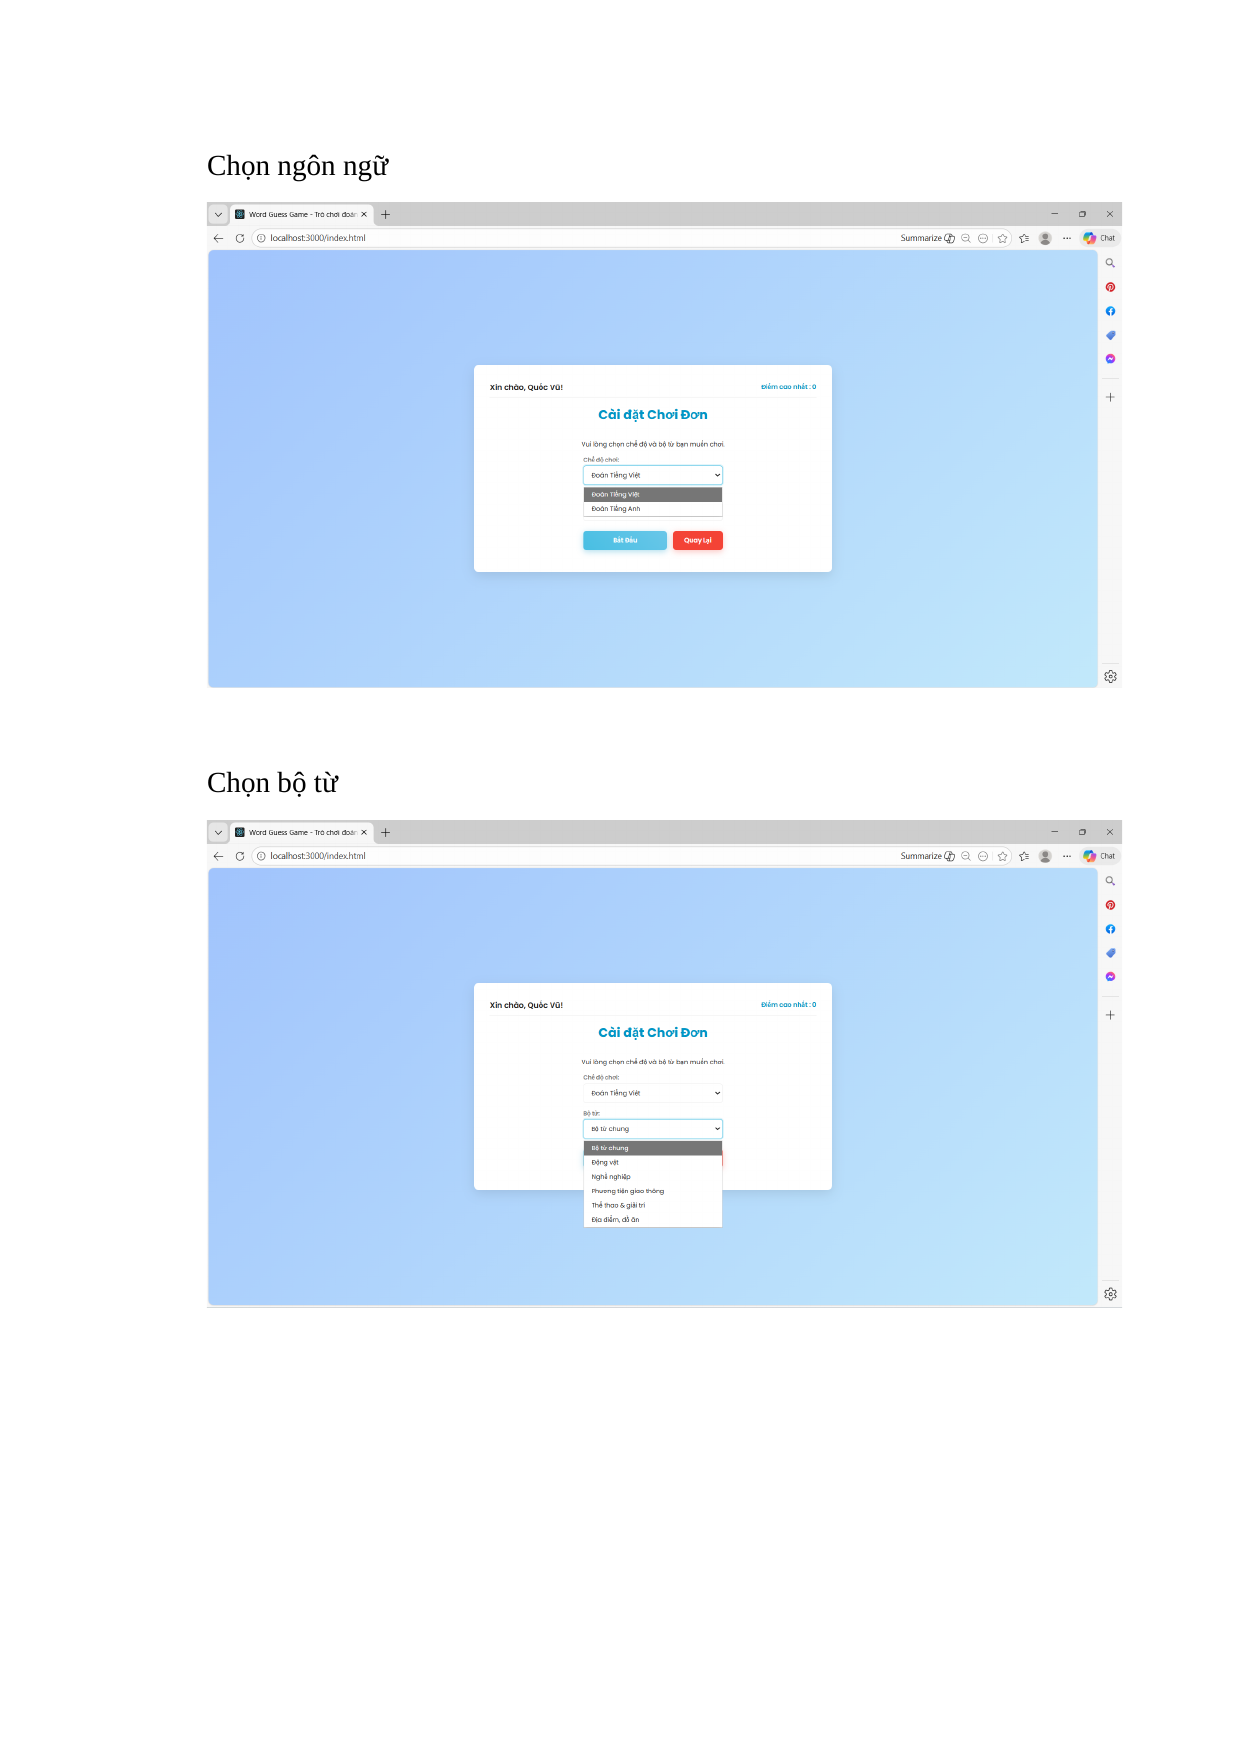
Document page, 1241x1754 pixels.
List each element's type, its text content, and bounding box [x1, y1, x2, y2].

picture [206, 202, 1123, 688]
text Chọn bộ từ [207, 765, 1122, 798]
picture [206, 820, 1123, 1308]
text Chọn ngôn ngữ [207, 148, 1122, 181]
